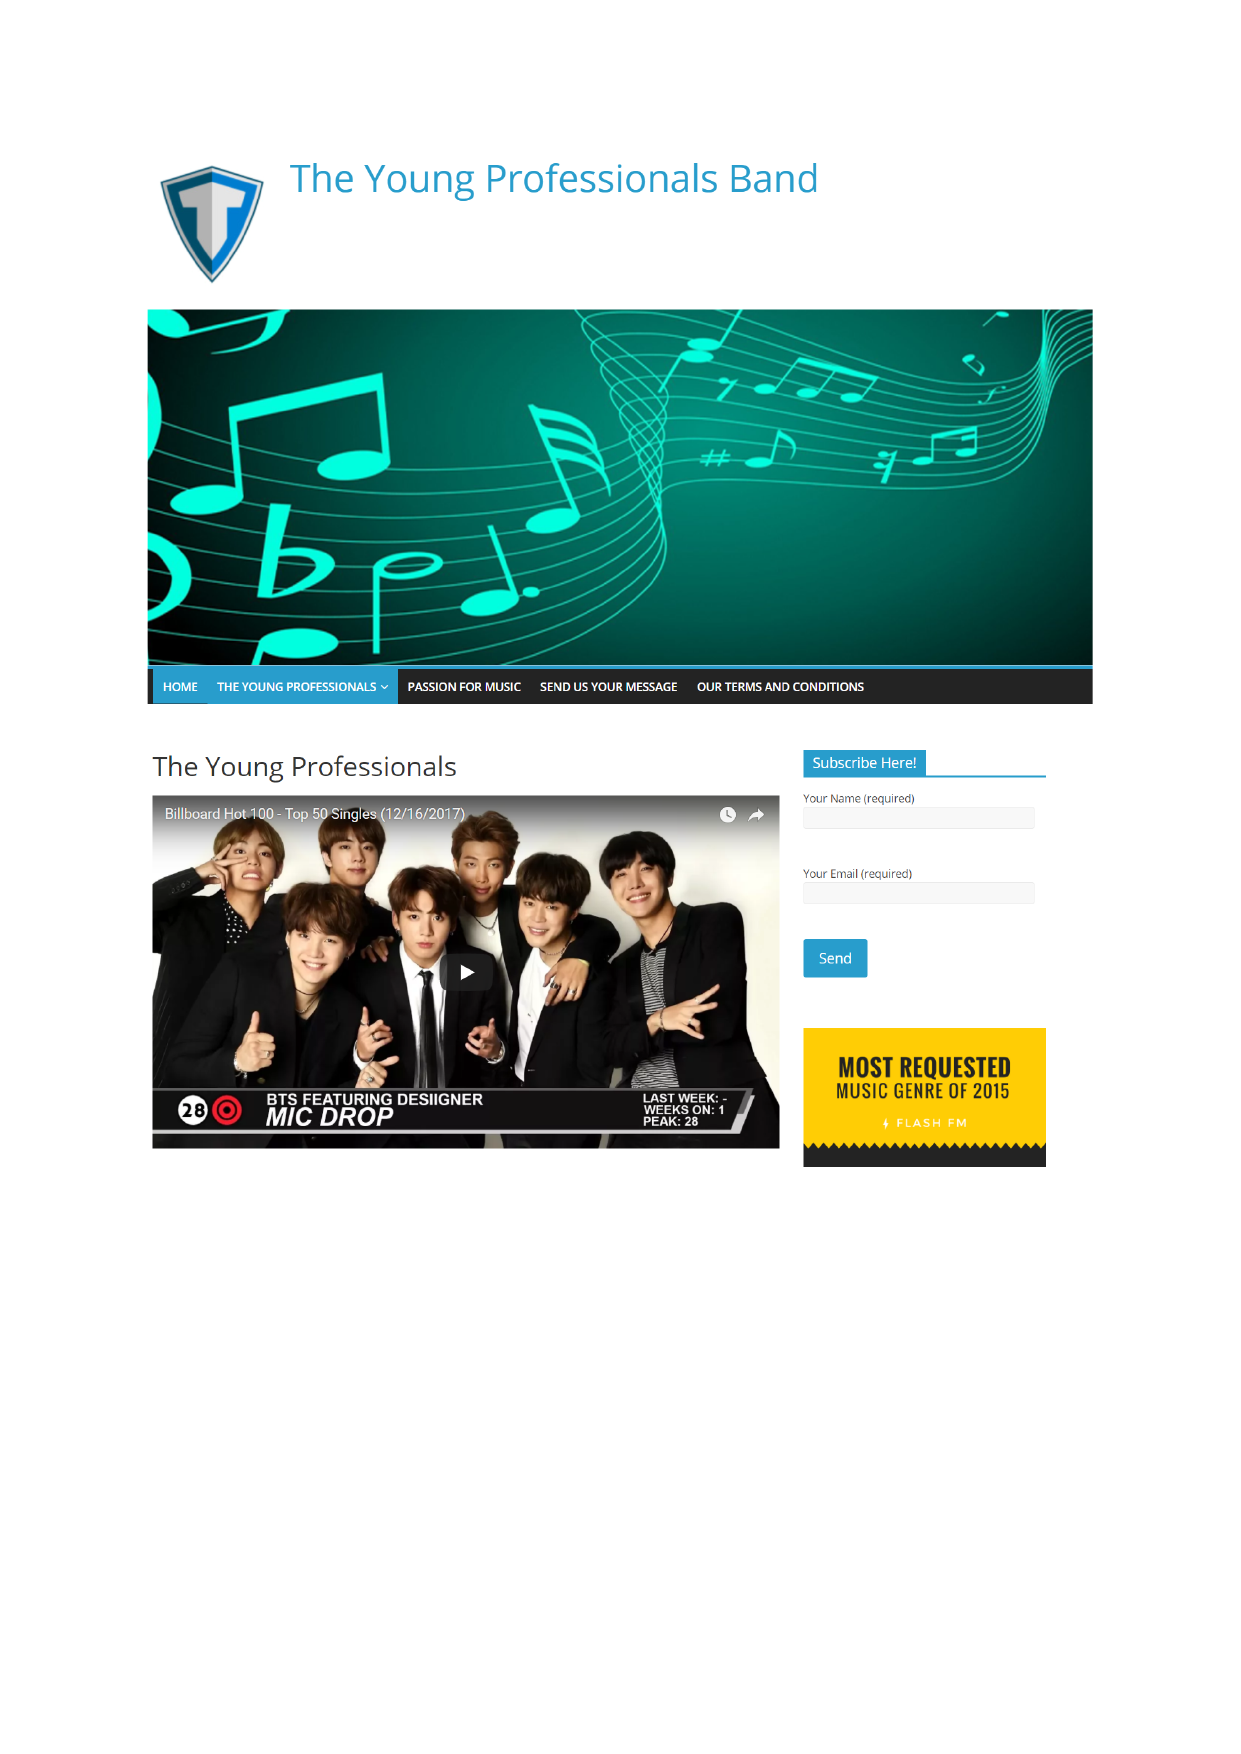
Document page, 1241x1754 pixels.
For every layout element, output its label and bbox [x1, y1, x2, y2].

picture [147, 728, 1093, 1167]
picture [147, 147, 1093, 711]
